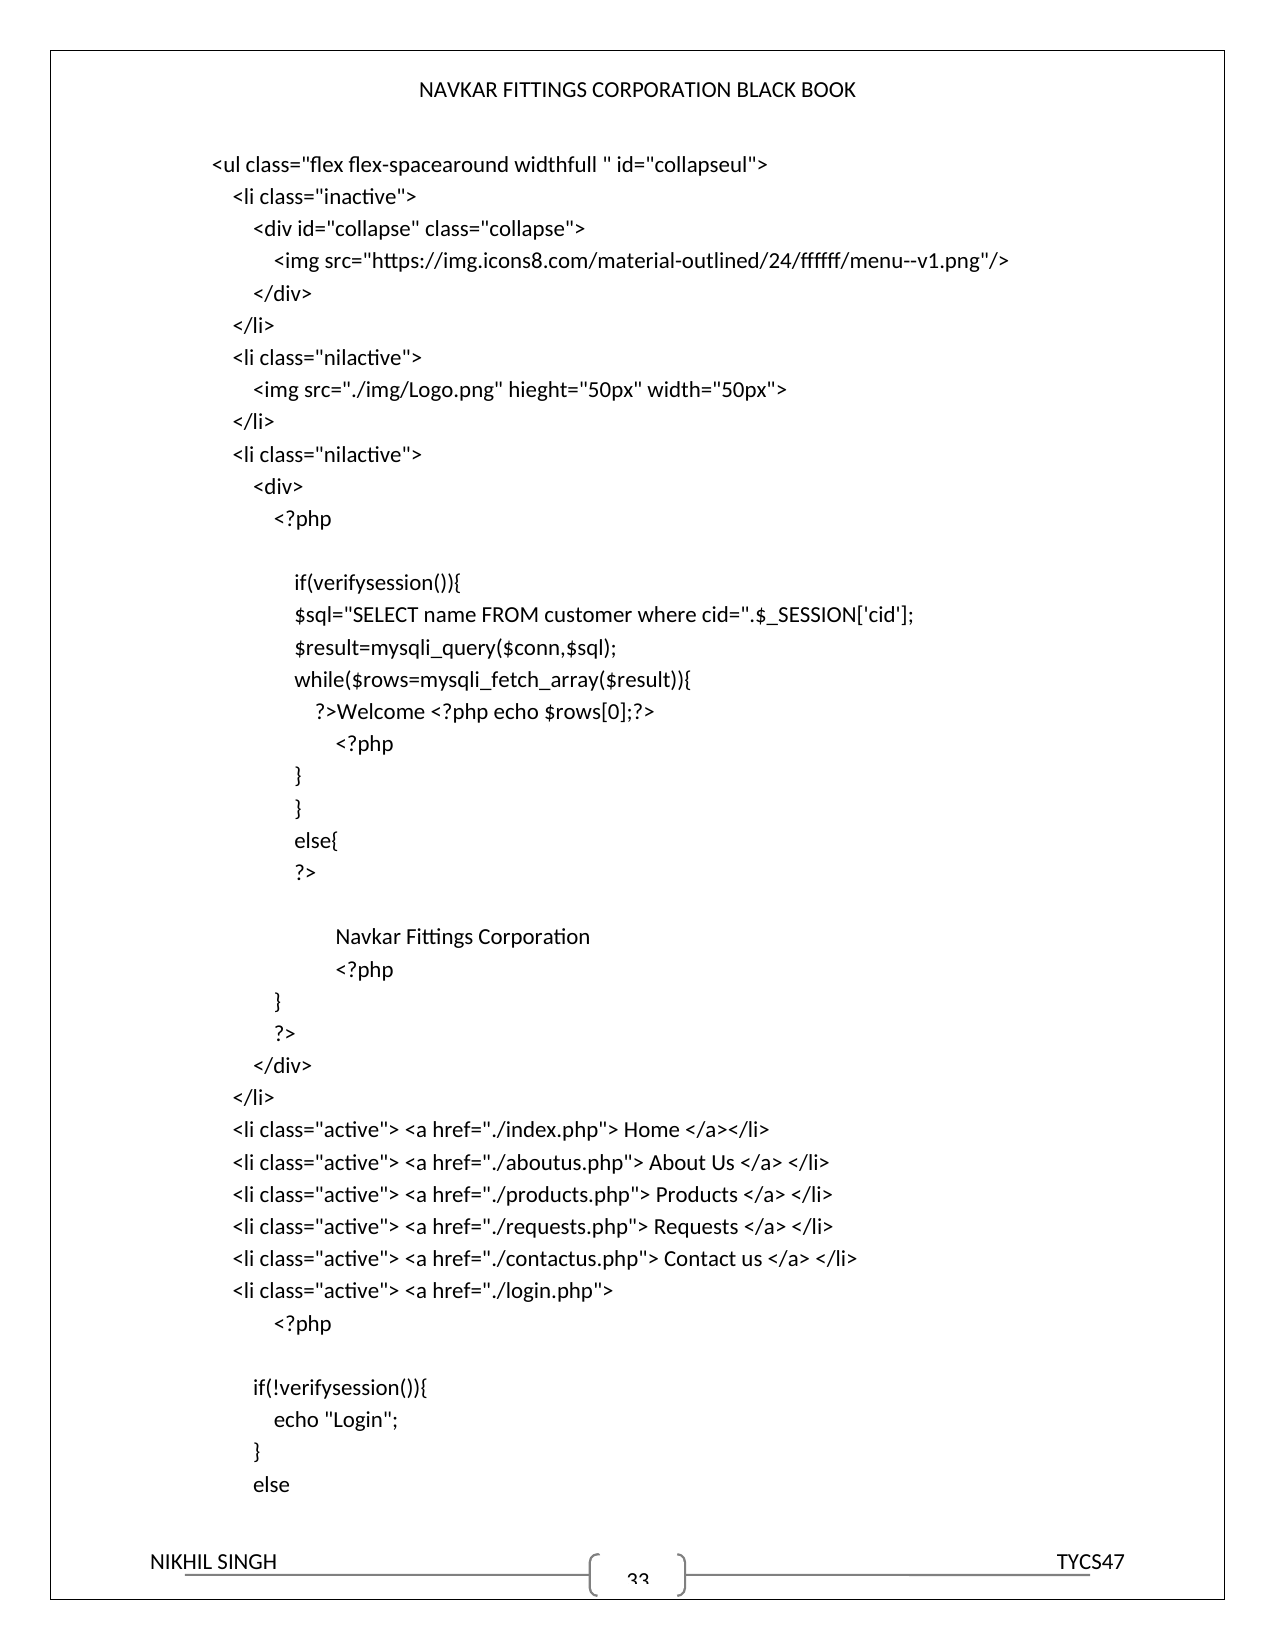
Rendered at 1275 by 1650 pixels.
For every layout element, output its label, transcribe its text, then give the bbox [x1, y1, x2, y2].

text <?php [150, 504, 1125, 532]
text <div> [150, 472, 1125, 500]
text <li class="nilactive"> [150, 440, 1125, 468]
text else [150, 1470, 1125, 1498]
text <li class="active"> <a href="./aboutus.php"> About Us </a> </li> [150, 1148, 1125, 1176]
text } [150, 762, 1125, 789]
text <img src="https://img.icons8.com/material-outlined/24/ffffff/menu--v1.png"/> [150, 247, 1125, 274]
text <li class="active"> <a href="./index.php"> Home </a></li> [150, 1116, 1125, 1144]
text $result=mysqli_query($conn,$sql); [150, 633, 1125, 661]
text ?>Welcome <?php echo $rows[0];?> [150, 697, 1125, 725]
text Navkar Fittings Corporation [150, 922, 1125, 951]
text } [150, 987, 1125, 1015]
text if(verifysession()){ [150, 568, 1125, 596]
text ?> [150, 1019, 1125, 1047]
text if(!verifysession()){ [150, 1373, 1125, 1401]
text <img src="./img/Logo.png" hieght="50px" width="50px"> [150, 375, 1125, 403]
text $sql="SELECT name FROM customer where cid=".$_SESSION['cid']; [150, 601, 1125, 629]
text ?> [150, 858, 1125, 886]
text <li class="inactive"> [150, 182, 1125, 210]
text </li> [150, 1083, 1125, 1111]
text echo "Login"; [150, 1405, 1125, 1433]
text </li> [150, 311, 1125, 339]
text </li> [150, 407, 1125, 436]
text <li class="active"> <a href="./login.php"> [150, 1277, 1125, 1304]
text } [150, 1437, 1125, 1466]
text <?php [150, 955, 1125, 983]
text <li class="nilactive"> [150, 343, 1125, 371]
text <div id="collapse" class="collapse"> [150, 214, 1125, 242]
text <li class="active"> <a href="./products.php"> Products </a> </li> [150, 1180, 1125, 1208]
text while($rows=mysqli_fetch_array($result)){ [150, 665, 1125, 693]
text <li class="active"> <a href="./contactus.php"> Contact us </a> </li> [150, 1244, 1125, 1272]
text <?php [150, 1309, 1125, 1337]
text else{ [150, 826, 1125, 854]
text <li class="active"> <a href="./requests.php"> Requests </a> </li> [150, 1212, 1125, 1240]
text } [150, 794, 1125, 822]
text <ul class="flex flex-spacearound widthfull " id="collapseul"> [150, 150, 1125, 178]
text </div> [150, 1051, 1125, 1079]
text </div> [150, 279, 1125, 307]
text <?php [150, 729, 1125, 757]
